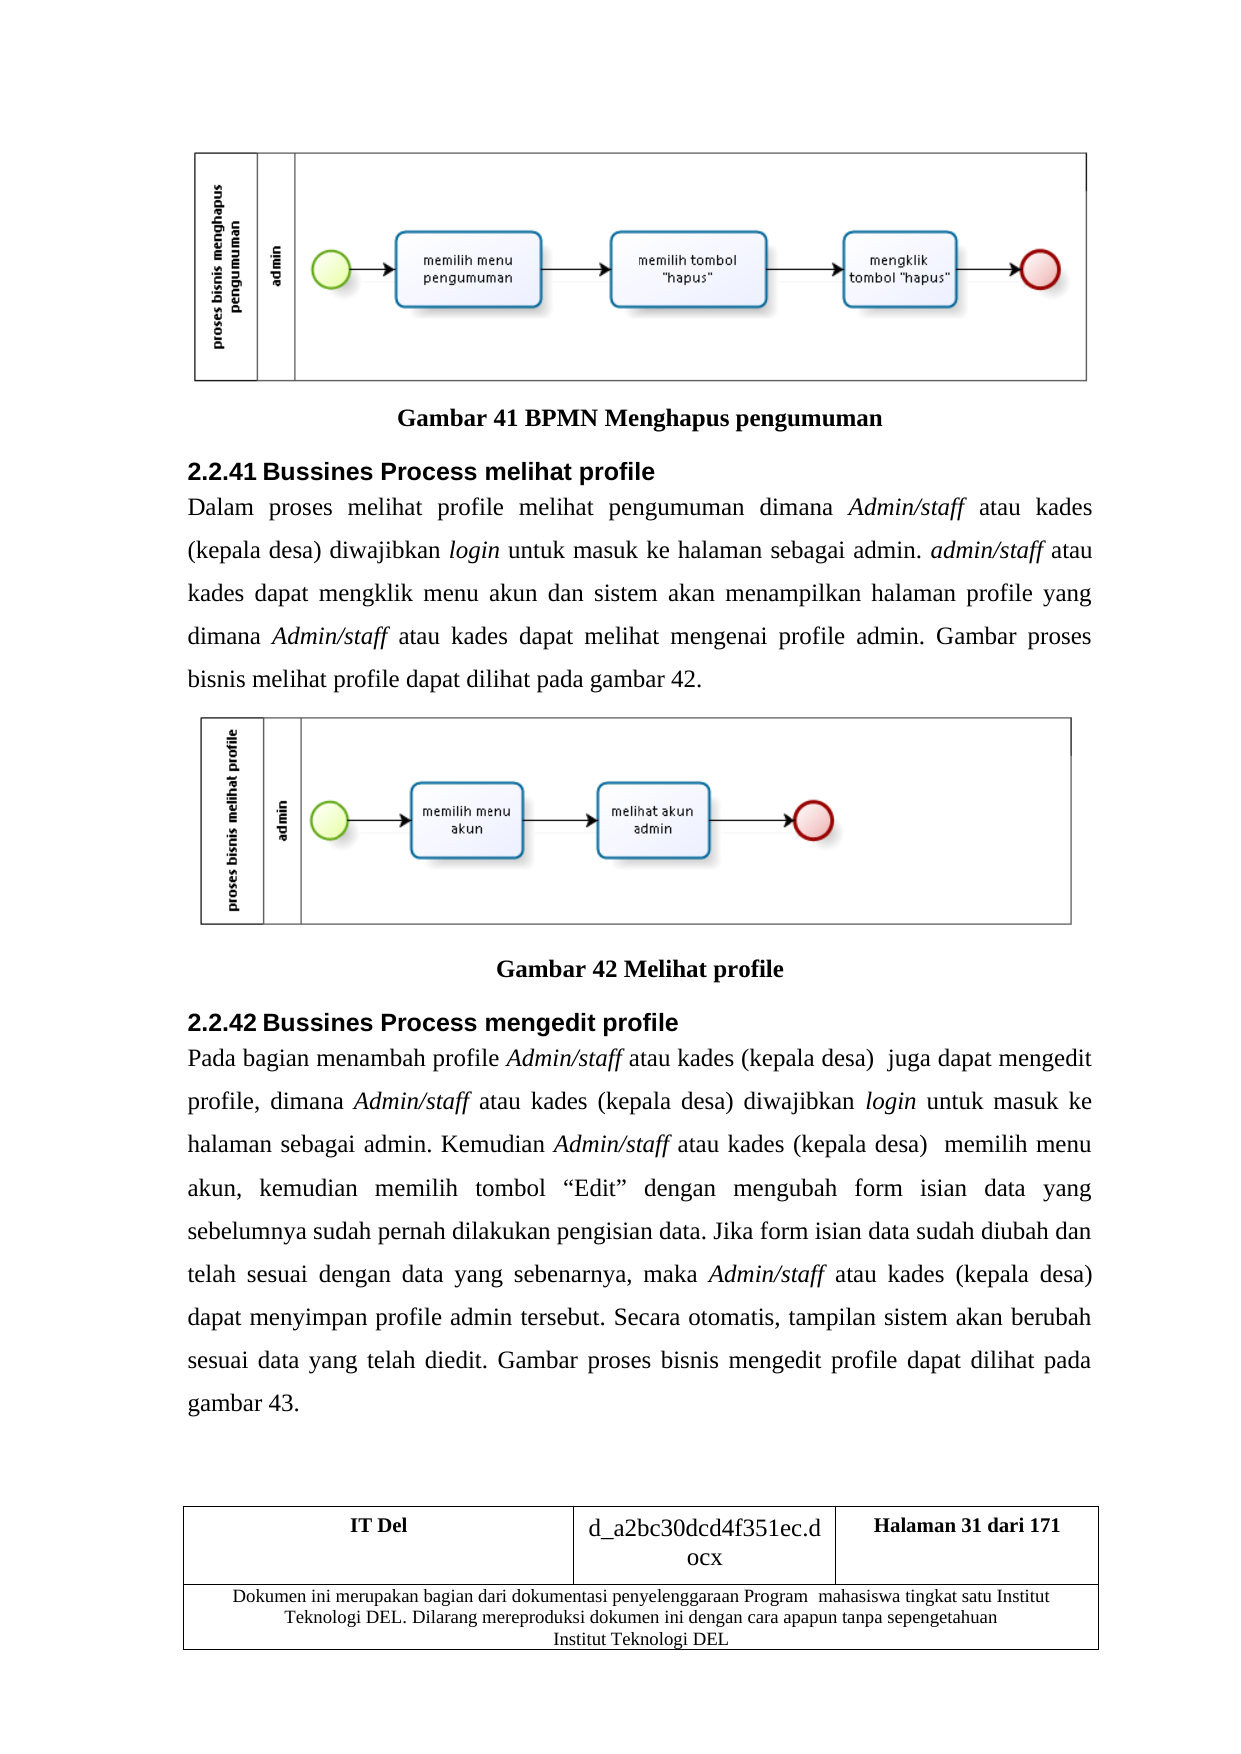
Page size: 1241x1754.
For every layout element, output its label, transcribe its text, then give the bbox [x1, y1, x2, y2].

subtitle Bussines Process mengedit profile [187, 1008, 1092, 1037]
text Pada bagian menambah profile Admin/staff atau kades (kepala desa) juga dapat mengedit profile, dimana Admin/staff atau kades (kepala desa) diwajibkan login untuk masuk ke halaman sebagai admin. Kemudian Admin/staff atau kades (kepala desa) memilih menu akun, kemudian memilih tombol “Edit” dengan mengubah form isian data yang sebelumnya sudah pernah dilakukan pengisian data. Jika form isian data sudah diubah dan telah sesuai dengan data yang sebenarnya, maka Admin/staff atau kades (kepala desa) dapat menyimpan profile admin tersebut. Secara otomatis, tampilan sistem akan berubah sesuai data yang telah diedit. Gambar proses bisnis mengedit profile dapat dilihat pada gambar 43. [187, 1043, 1092, 1417]
text Gambar 42 Melihat profile [187, 954, 1092, 983]
text Gambar 41 BPMN Menghapus pengumuman [187, 403, 1092, 432]
subtitle Bussines Process melihat profile [187, 457, 1092, 485]
text Dalam proses melihat profile melihat pengumuman dimana Admin/staff atau kades (kepala desa) diwajibkan login untuk masuk ke halaman sebagai admin. admin/staff atau kades dapat mengklik menu akun dan sistem akan menampilkan halaman profile yang dimana Admin/staff atau kades dapat melihat mengenai profile admin. Gambar proses bisnis melihat profile dapat dilihat pada gambar 42. [187, 492, 1092, 693]
picture [187, 707, 1093, 941]
picture [187, 147, 1093, 389]
